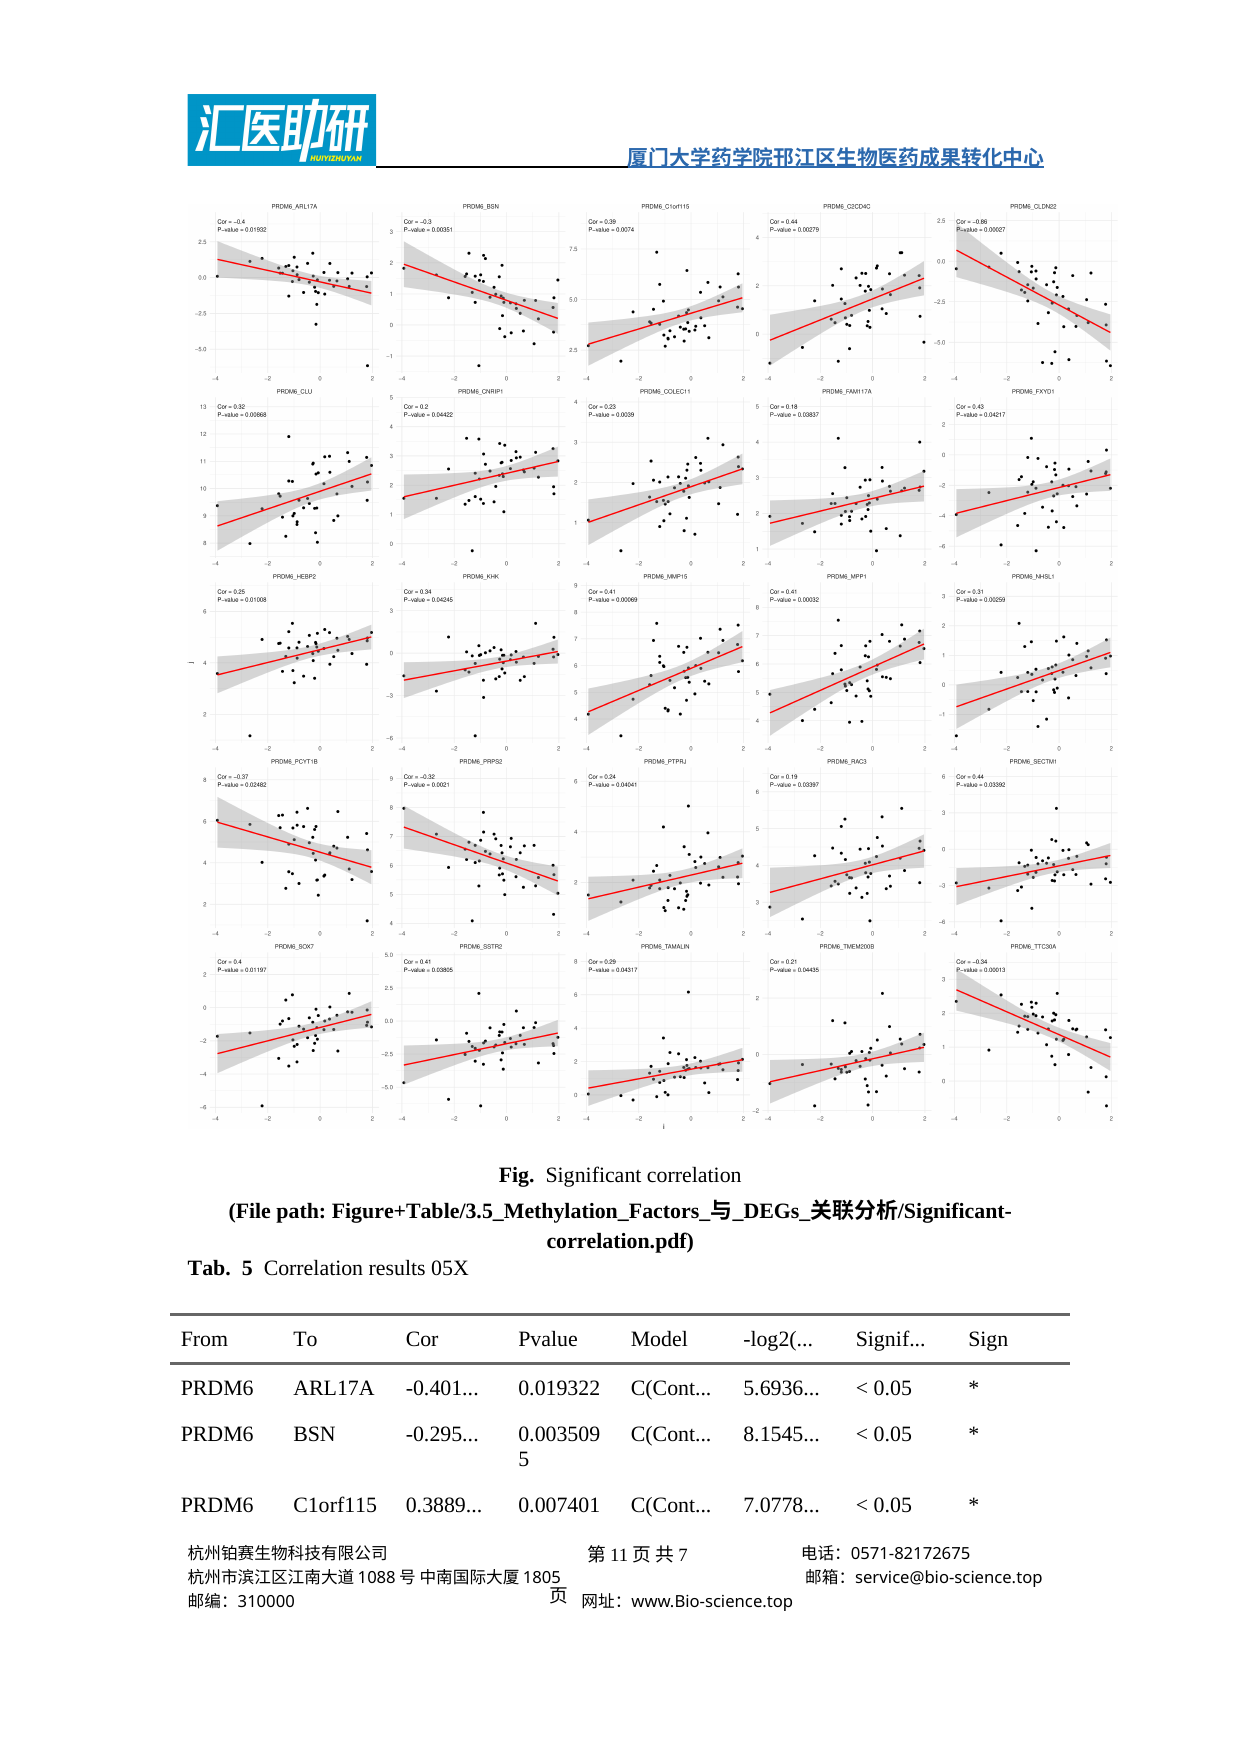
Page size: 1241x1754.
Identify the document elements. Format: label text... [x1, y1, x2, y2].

table_cell 0.0035095 [508, 1411, 620, 1482]
picture [201, 118, 208, 127]
picture [210, 106, 243, 150]
table_header From [170, 1316, 283, 1362]
table_cell PRDM6 [170, 1482, 283, 1528]
table_cell 0.019322 [508, 1365, 620, 1411]
table_header Sign [958, 1316, 1070, 1362]
table_cell C(Cont... [620, 1411, 733, 1482]
text (File path: Figure+Table/3.5_Methylation_Factors_与_DEGs_关联分析/Significant-correlation.pdf) [187, 1195, 1053, 1255]
table_cell C(Cont... [620, 1482, 733, 1528]
table_cell < 0.05 [845, 1482, 958, 1528]
table_cell * [958, 1365, 1070, 1411]
table_cell 8.1545... [733, 1411, 845, 1482]
table_cell < 0.05 [845, 1411, 958, 1482]
picture [282, 99, 327, 161]
table_header Pvalue [508, 1316, 620, 1362]
table_cell ARL17A [283, 1365, 395, 1411]
picture [327, 106, 368, 150]
table_cell * [958, 1482, 1070, 1528]
table_cell PRDM6 [170, 1411, 283, 1482]
table_cell 5.6936... [733, 1365, 845, 1411]
picture [196, 131, 208, 150]
picture [187, 204, 1118, 1129]
table_cell 7.0778... [733, 1482, 845, 1528]
table_cell C1orf115 [283, 1482, 395, 1528]
table_cell * [958, 1411, 1070, 1482]
table_cell C(Cont... [620, 1365, 733, 1411]
table_header To [283, 1316, 395, 1362]
table_header Model [620, 1316, 733, 1362]
picture [204, 106, 210, 114]
table_cell BSN [283, 1411, 395, 1482]
picture [243, 106, 284, 150]
table_header Signif... [845, 1316, 958, 1362]
text Fig. Significant correlation [187, 1162, 1053, 1187]
table_cell PRDM6 [170, 1365, 283, 1411]
table_cell 0.0074019 [508, 1482, 620, 1528]
table_cell -0.401... [395, 1365, 508, 1411]
table_cell < 0.05 [845, 1365, 958, 1411]
table_cell 0.3889... [395, 1482, 508, 1528]
table_header Cor [395, 1316, 508, 1362]
table_header -log2(... [733, 1316, 845, 1362]
table_cell -0.295... [395, 1411, 508, 1482]
